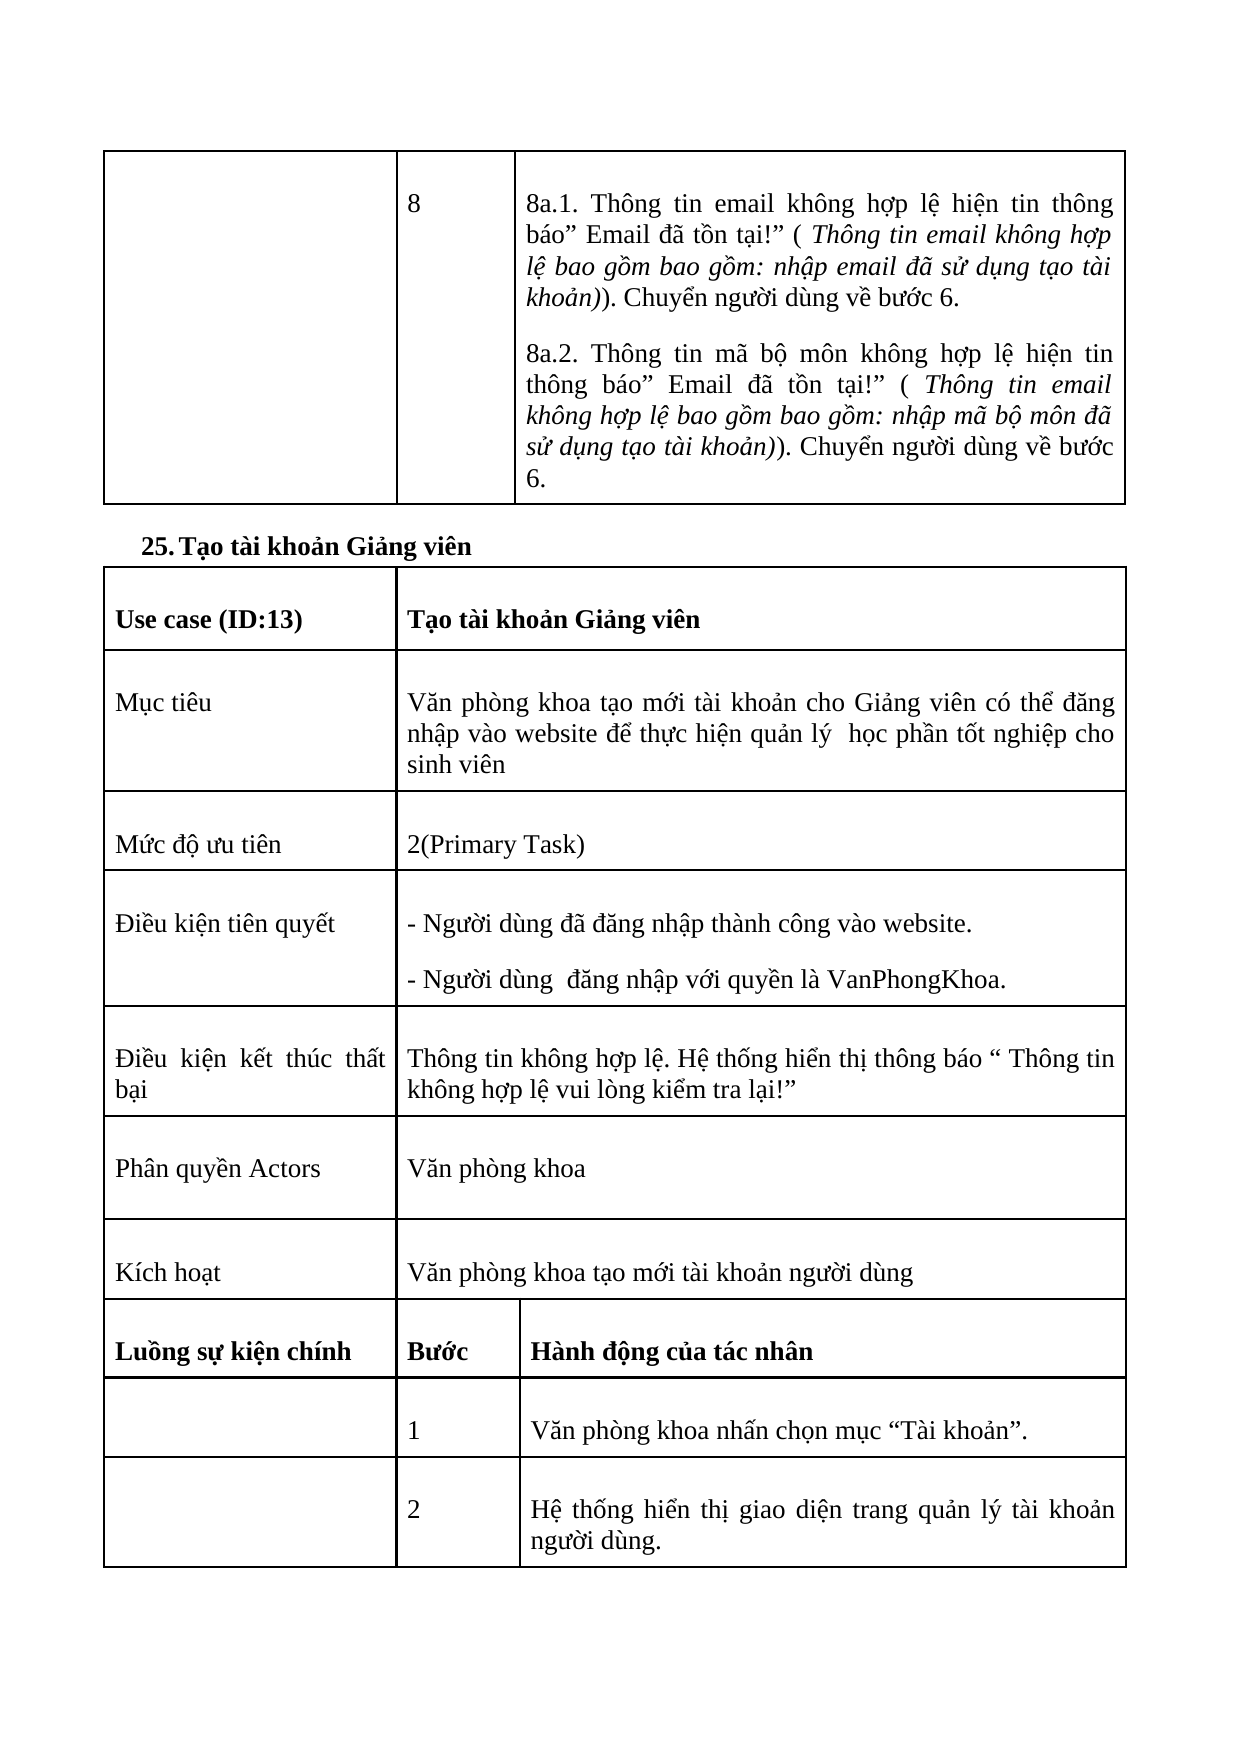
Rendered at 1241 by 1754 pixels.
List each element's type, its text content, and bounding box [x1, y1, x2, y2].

table_cell Văn phòng khoa tạo mới tài khoản cho Giảng viên có thể đăng nhập vào website để thực hiện quản lý học phần tốt nghiệp cho sinh viên [398, 651, 1125, 790]
table_cell Văn phòng khoa nhấn chọn mục “Tài khoản”. [521, 1379, 1125, 1456]
table_cell Bước [398, 1300, 519, 1376]
table_cell Hệ thống hiển thị giao diện trang quản lý tài khoản người dùng. [521, 1458, 1125, 1566]
table_cell [105, 152, 396, 503]
table_cell Điều kiện tiên quyết [105, 871, 395, 1004]
table_cell Mục tiêu [105, 651, 395, 790]
table_cell - Người dùng đã đăng nhập thành công vào website. - Người dùng đăng nhập với quyền là VanPhongKhoa. [398, 871, 1125, 1004]
table_header Use case (ID:13) [105, 568, 395, 649]
subtitle Tạo tài khoản Giảng viên [141, 530, 1090, 561]
table_cell 2(Primary Task) [398, 792, 1125, 869]
table_cell Văn phòng khoa tạo mới tài khoản người dùng [398, 1220, 1125, 1297]
table_cell Hành động của tác nhân [521, 1300, 1125, 1376]
table_cell 8 [398, 152, 514, 503]
table_cell 2 [398, 1458, 519, 1566]
table_cell Văn phòng khoa [398, 1117, 1125, 1218]
table_cell 8a.1. Thông tin email không hợp lệ hiện tin thông báo” Email đã tồn tại!” ( Thông tin email không hợp lệ bao gồm bao gồm: nhập email đã sử dụng tạo tài khoản)). Chuyển người dùng về bước 6. 8a.2. Thông tin mã bộ môn không hợp lệ hiện tin thông báo” Email đã tồn tại!” ( Thông tin email không hợp lệ bao gồm bao gồm: nhập mã bộ môn đã sử dụng tạo tài khoản)). Chuyển người dùng về bước 6. [516, 152, 1124, 503]
table_cell Thông tin không hợp lệ. Hệ thống hiển thị thông báo “ Thông tin không hợp lệ vui lòng kiểm tra lại!” [398, 1007, 1125, 1115]
table_cell Luồng sự kiện chính [105, 1300, 395, 1376]
table_header Tạo tài khoản Giảng viên [398, 568, 1125, 649]
table_cell 1 [398, 1379, 519, 1456]
table_cell [105, 1458, 395, 1566]
table_cell Phân quyền Actors [105, 1117, 395, 1218]
table_cell Kích hoạt [105, 1220, 395, 1297]
table_cell [105, 1379, 395, 1456]
table_cell Điều kiện kết thúc thất bại [105, 1007, 395, 1115]
table_cell Mức độ ưu tiên [105, 792, 395, 869]
